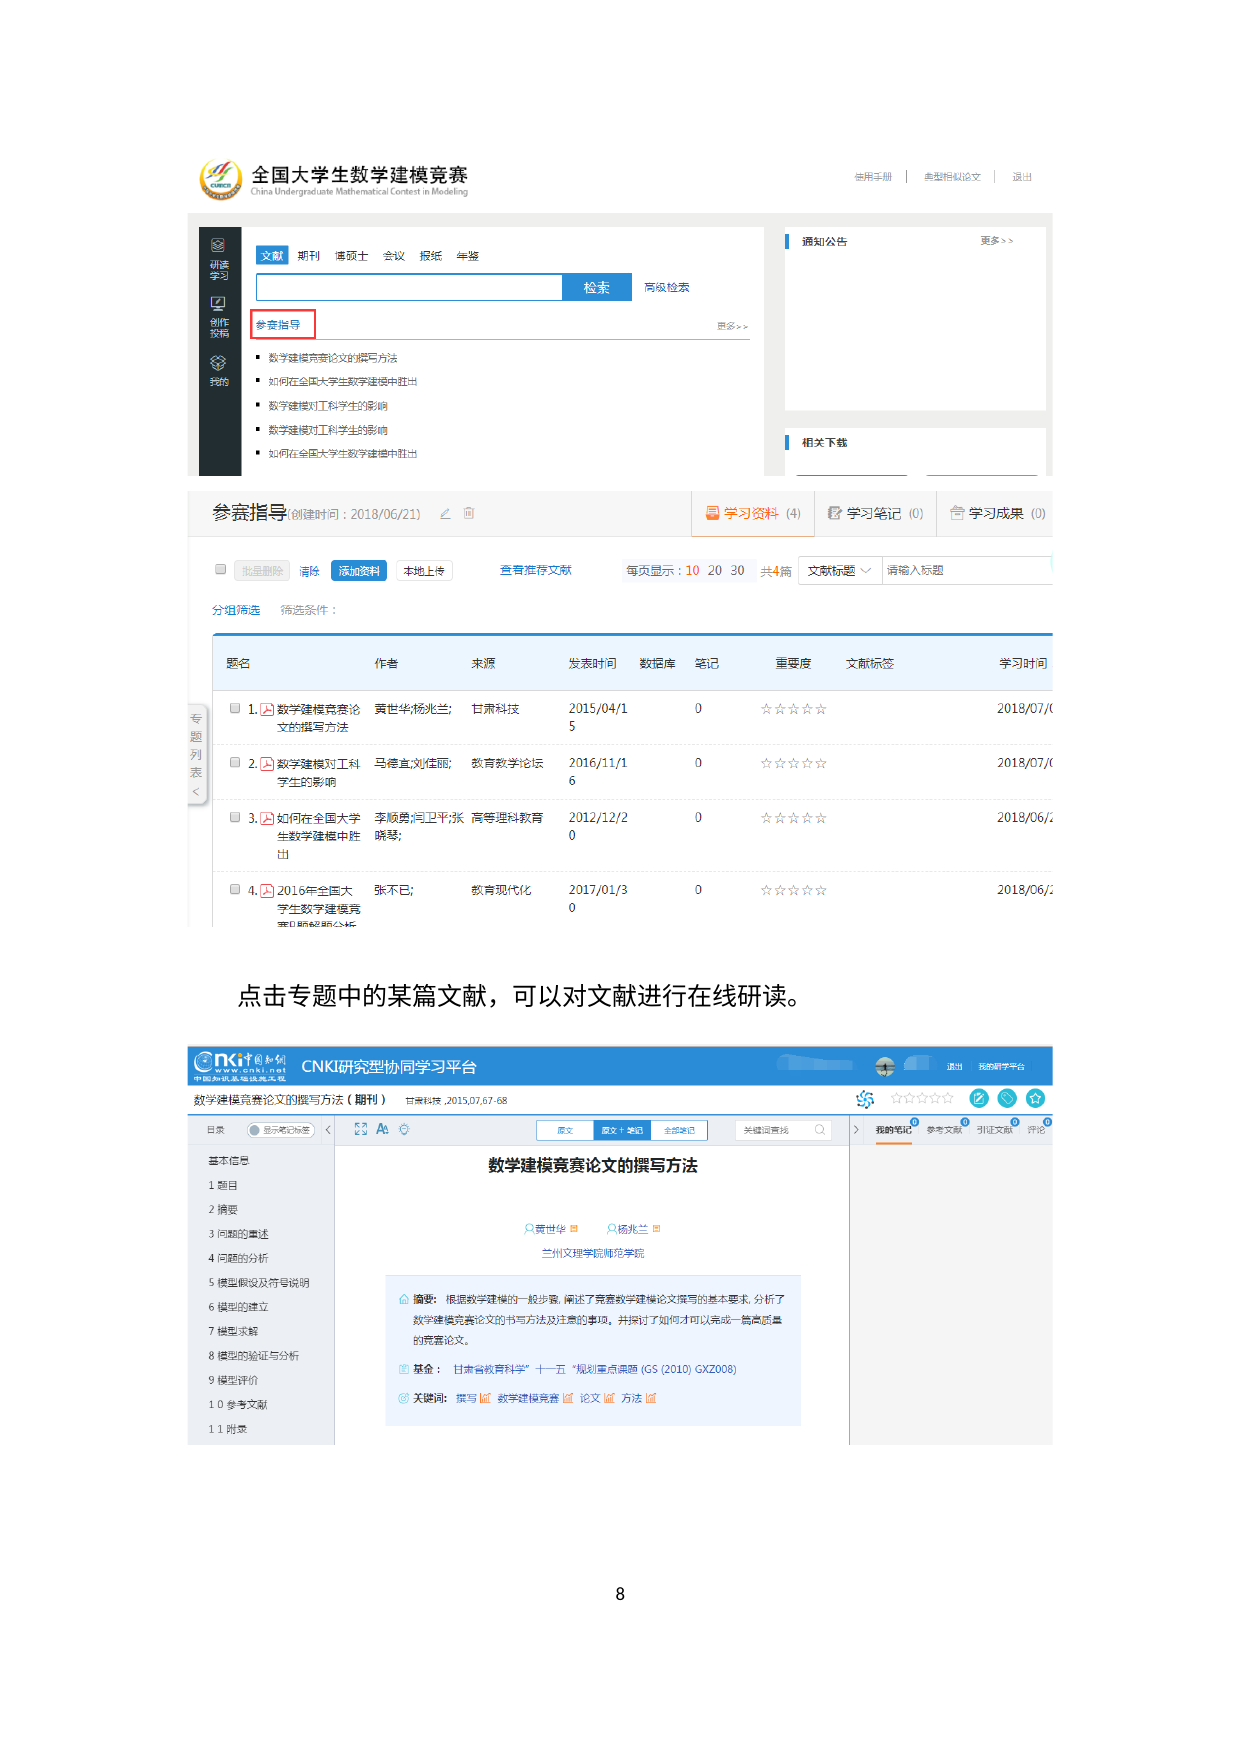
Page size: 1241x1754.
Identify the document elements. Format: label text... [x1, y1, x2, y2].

picture [187, 151, 1053, 476]
text 点击专题中的某篇文献，可以对文献进行在线研读。 [187, 962, 1053, 1027]
picture [187, 491, 1053, 927]
picture [187, 1044, 1053, 1445]
